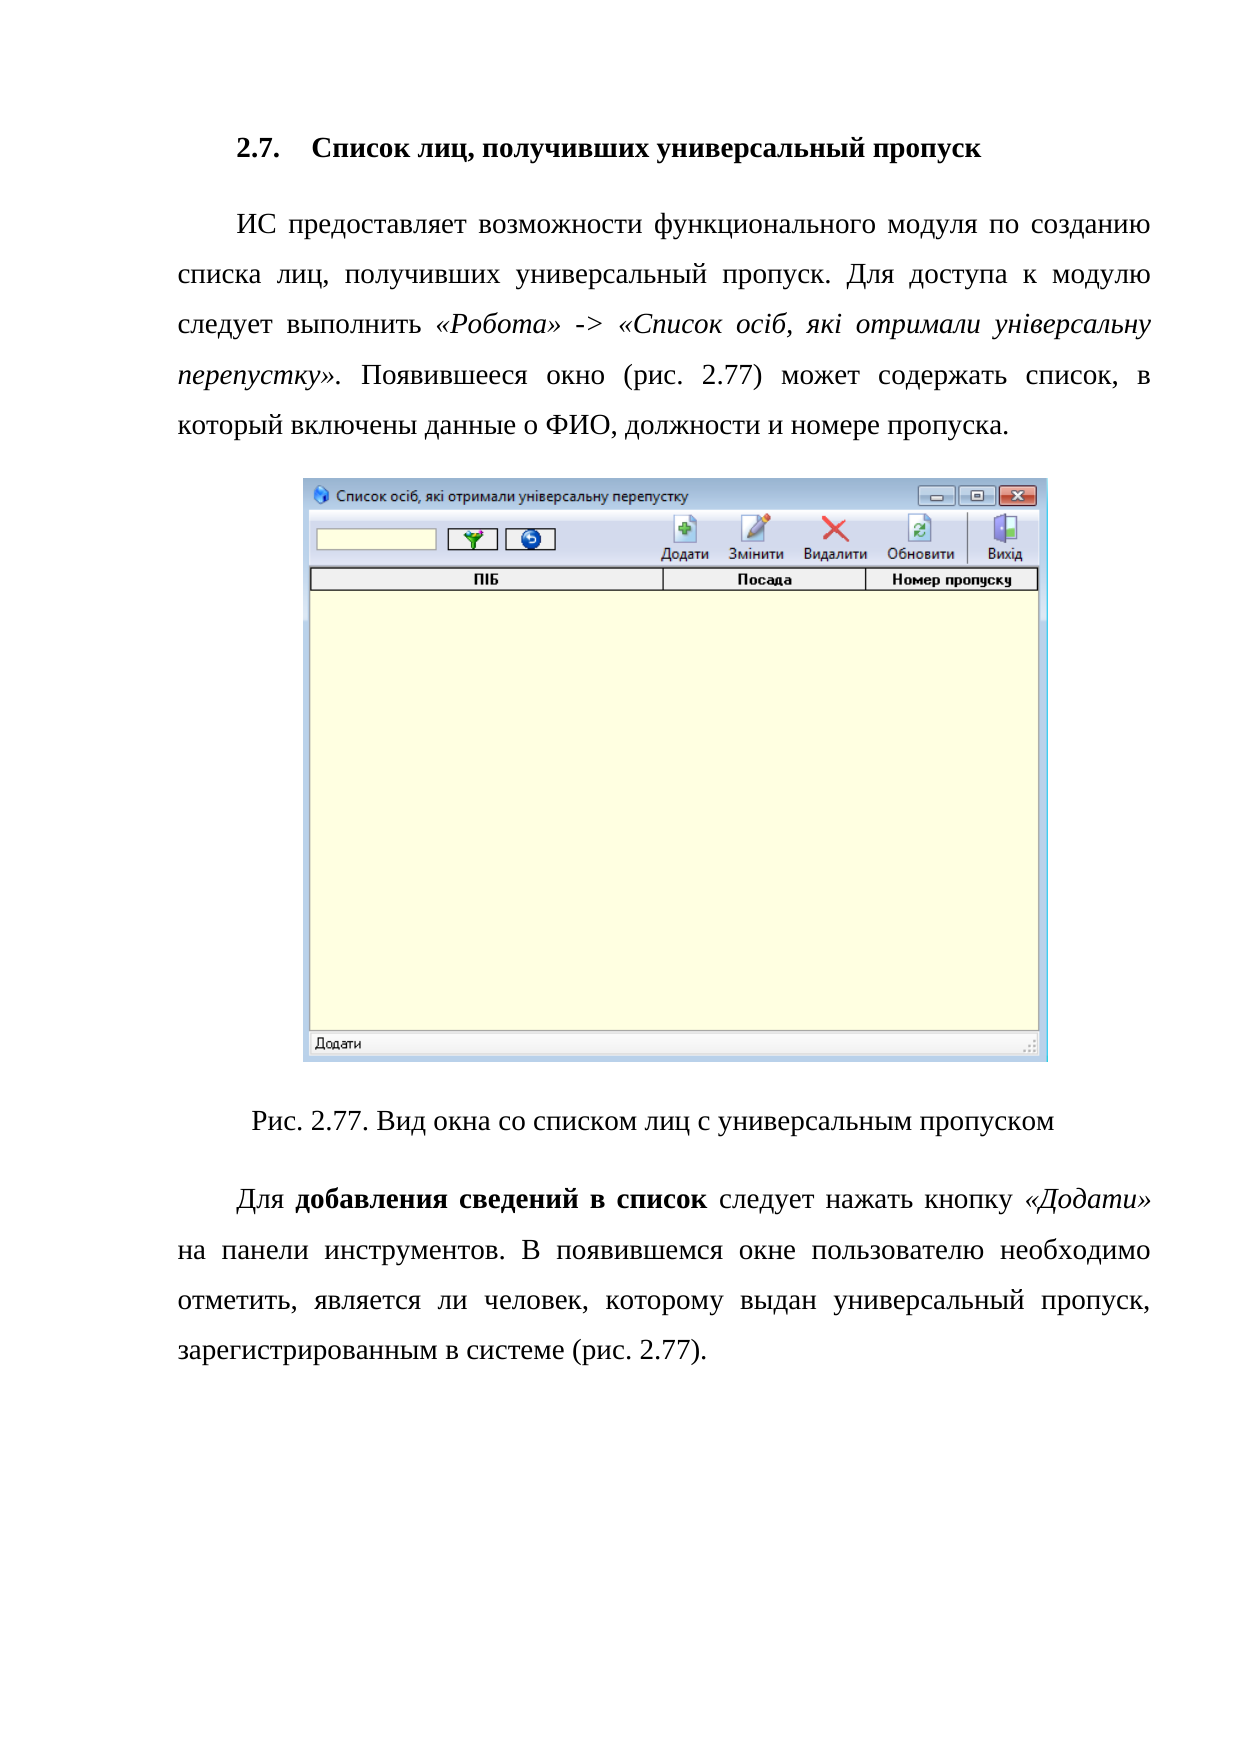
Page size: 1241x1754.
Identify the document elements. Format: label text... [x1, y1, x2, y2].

text Для добавления сведений в список следует нажать кнопку «Додати» на панели инструментов. В появившемся окне пользователю необходимо отметить, является ли человек, которому выдан универсальный пропуск, зарегистрированным в системе (рис. 2.77). [177, 1182, 1152, 1366]
picture [303, 478, 1048, 1062]
subtitle Список лиц, получивших универсальный пропуск [236, 131, 1152, 164]
text ИС предоставляет возможности функционального модуля по созданию списка лиц, получивших универсальный пропуск. Для доступа к модулю следует выполнить «Робота» -> «Список осіб, які отримали універсальну перепустку». Появившееся окно (рис. 2.77) может содержать список, в который включены данные о ФИО, должности и номере пропуска. [177, 206, 1152, 441]
